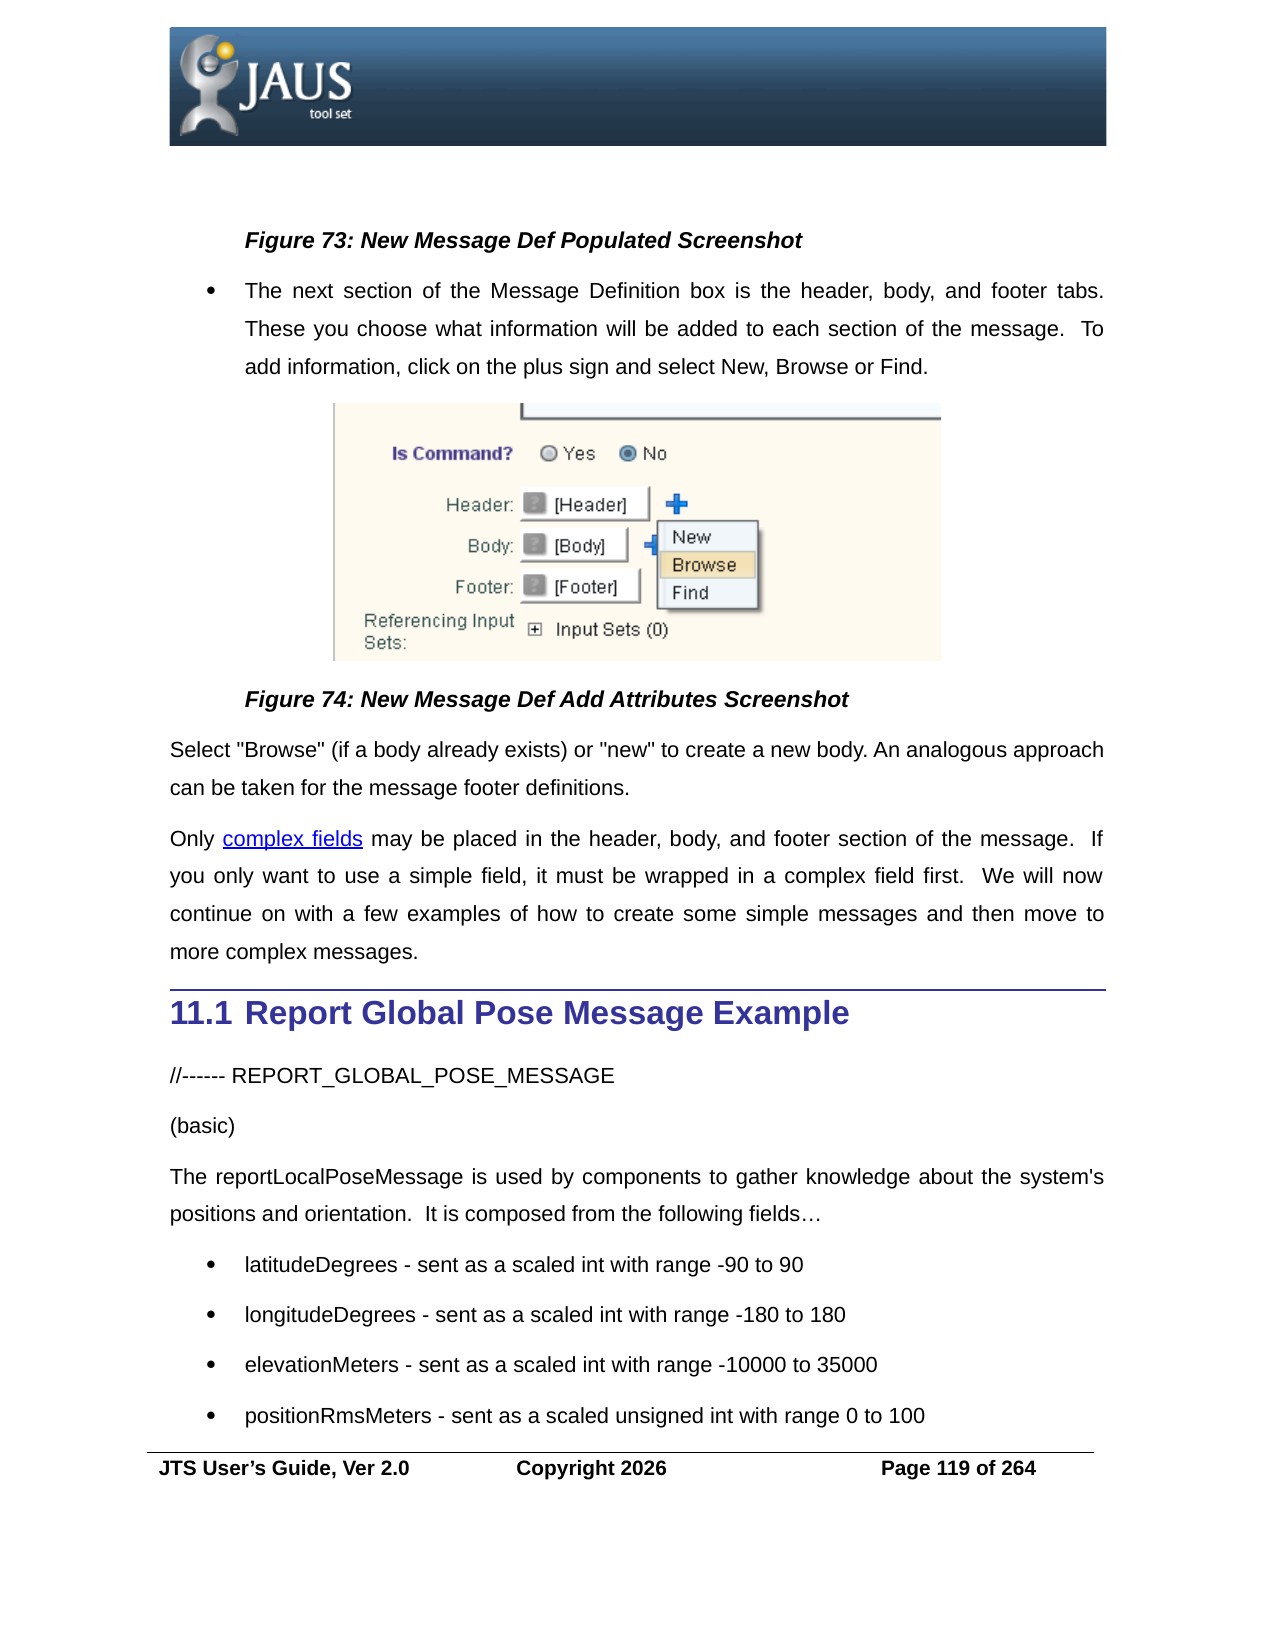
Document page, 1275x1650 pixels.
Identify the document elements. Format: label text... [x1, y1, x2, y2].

text Figure 73: New Message Def Populated Screenshot [244, 226, 1106, 253]
picture [169, 27, 1107, 146]
subtitle Report Global Pose Message Example [169, 990, 1106, 1031]
text Select "Browse" (if a body already exists) or "new" to create a new body. An analogous approach can be taken for the message footer definitions. [169, 737, 1106, 800]
text (basic) [169, 1113, 1106, 1138]
text //------ REPORT_GLOBAL_POSE_MESSAGE [169, 1063, 1106, 1088]
list elevationMeters - sent as a scaled int with range -10000 to 35000 [207, 1352, 1106, 1377]
list The next section of the Message Definition box is the header, body, and footer tabs. These you choose what information will be added to each section of the message. To add information, click on the plus sign and select New, Browse or Find. [207, 278, 1106, 379]
list latitudeDegrees - sent as a scaled int with range -90 to 90 [207, 1252, 1106, 1277]
picture [333, 403, 942, 661]
text Figure 74: New Message Def Add Attributes Screenshot [244, 685, 1106, 712]
list longitudeDegrees - sent as a scaled int with range -180 to 180 [207, 1302, 1106, 1327]
text The reportLocalPoseMessage is used by components to gather knowledge about the system's positions and orientation. It is composed from the following fields… [169, 1163, 1106, 1227]
list positionRmsMeters - sent as a scaled unsigned int with range 0 to 100 [207, 1403, 1106, 1428]
text Only complex fields may be placed in the header, body, and footer section of the message. If you only want to use a simple field, it must be wrapped in a complex field first. We will now continue on with a few examples of how to create some simple messages and then move to more complex messages. [169, 825, 1106, 964]
